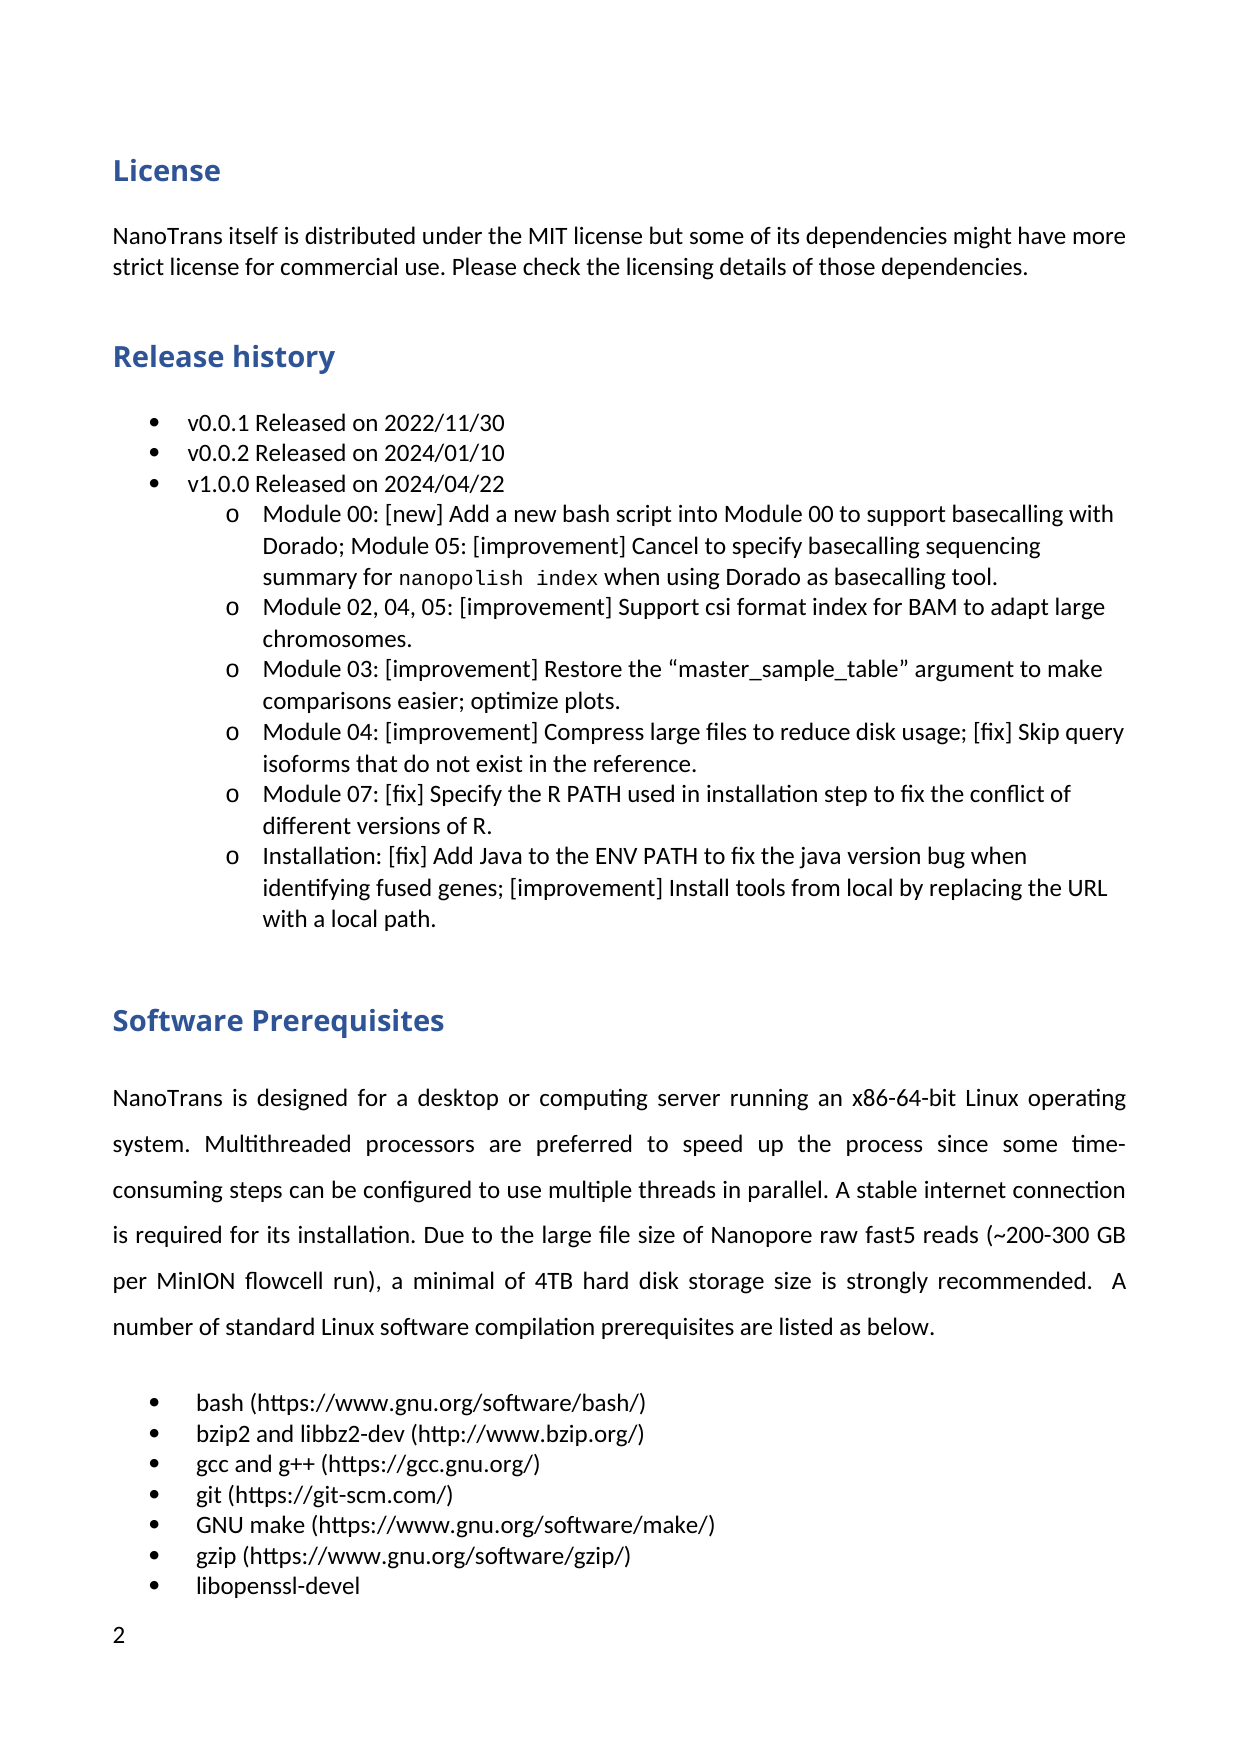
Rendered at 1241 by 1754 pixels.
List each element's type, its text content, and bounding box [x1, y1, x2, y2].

subtitle Release history [112, 337, 1128, 376]
list GNU make (https://www.gnu.org/software/make/) [150, 1509, 1128, 1540]
text NanoTrans is designed for a desktop or computing server running an x86-64-bit Linux operating system. Multithreaded processors are preferred to speed up the process since some time-consuming steps can be configured to use multiple threads in parallel. A stable internet connection is required for its installation. Due to the large file size of Nanopore raw fast5 reads (~200-300 GB per MinION flowcell run), a minimal of 4TB hard disk storage size is strongly recommended. A number of standard Linux software compilation prerequisites are listed as below. [112, 1082, 1128, 1342]
list v0.0.2 Released on 2024/01/10 [150, 437, 1128, 468]
list Module 04: [improvement] Compress large files to reduce disk usage; [fix] Skip query isoforms that do not exist in the reference. [225, 716, 1128, 778]
list v0.0.1 Released on 2022/11/30 [150, 407, 1128, 437]
text Software Prerequisites [112, 1001, 1128, 1040]
list Module 03: [improvement] Restore the “master_sample_table” argument to make comparisons easier; optimize plots. [225, 654, 1128, 716]
list Installation: [fix] Add Java to the ENV PATH to fix the java version bug when identifying fused genes; [improvement] Install tools from local by replacing the URL with a local path. [225, 841, 1128, 933]
list bash (https://www.gnu.org/software/bash/) [150, 1387, 1128, 1418]
list bzip2 and libbz2-dev (http://www.bzip.org/) [150, 1418, 1128, 1448]
list gzip (https://www.gnu.org/software/gzip/) [150, 1540, 1128, 1570]
list Module 00: [new] Add a new bash script into Module 00 to support basecalling with Dorado; Module 05: [improvement] Cancel to specify basecalling sequencing summary for nanopolish index when using Dorado as basecalling tool. [225, 498, 1128, 591]
subtitle License [112, 150, 1128, 190]
list v1.0.0 Released on 2024/04/22 [150, 468, 1128, 498]
list gcc and g++ (https://gcc.gnu.org/) [150, 1448, 1128, 1479]
list libopenssl-devel [150, 1570, 1128, 1601]
list Module 02, 04, 05: [improvement] Support csi format index for BAM to adapt large chromosomes. [225, 591, 1128, 654]
text NanoTrans itself is distributed under the MIT license but some of its dependencies might have more strict license for commercial use. Please check the licensing details of those dependencies. [112, 220, 1128, 281]
list Module 07: [fix] Specify the R PATH used in installation step to fix the conflict of different versions of R. [225, 778, 1128, 841]
list git (https://git-scm.com/) [150, 1479, 1128, 1509]
